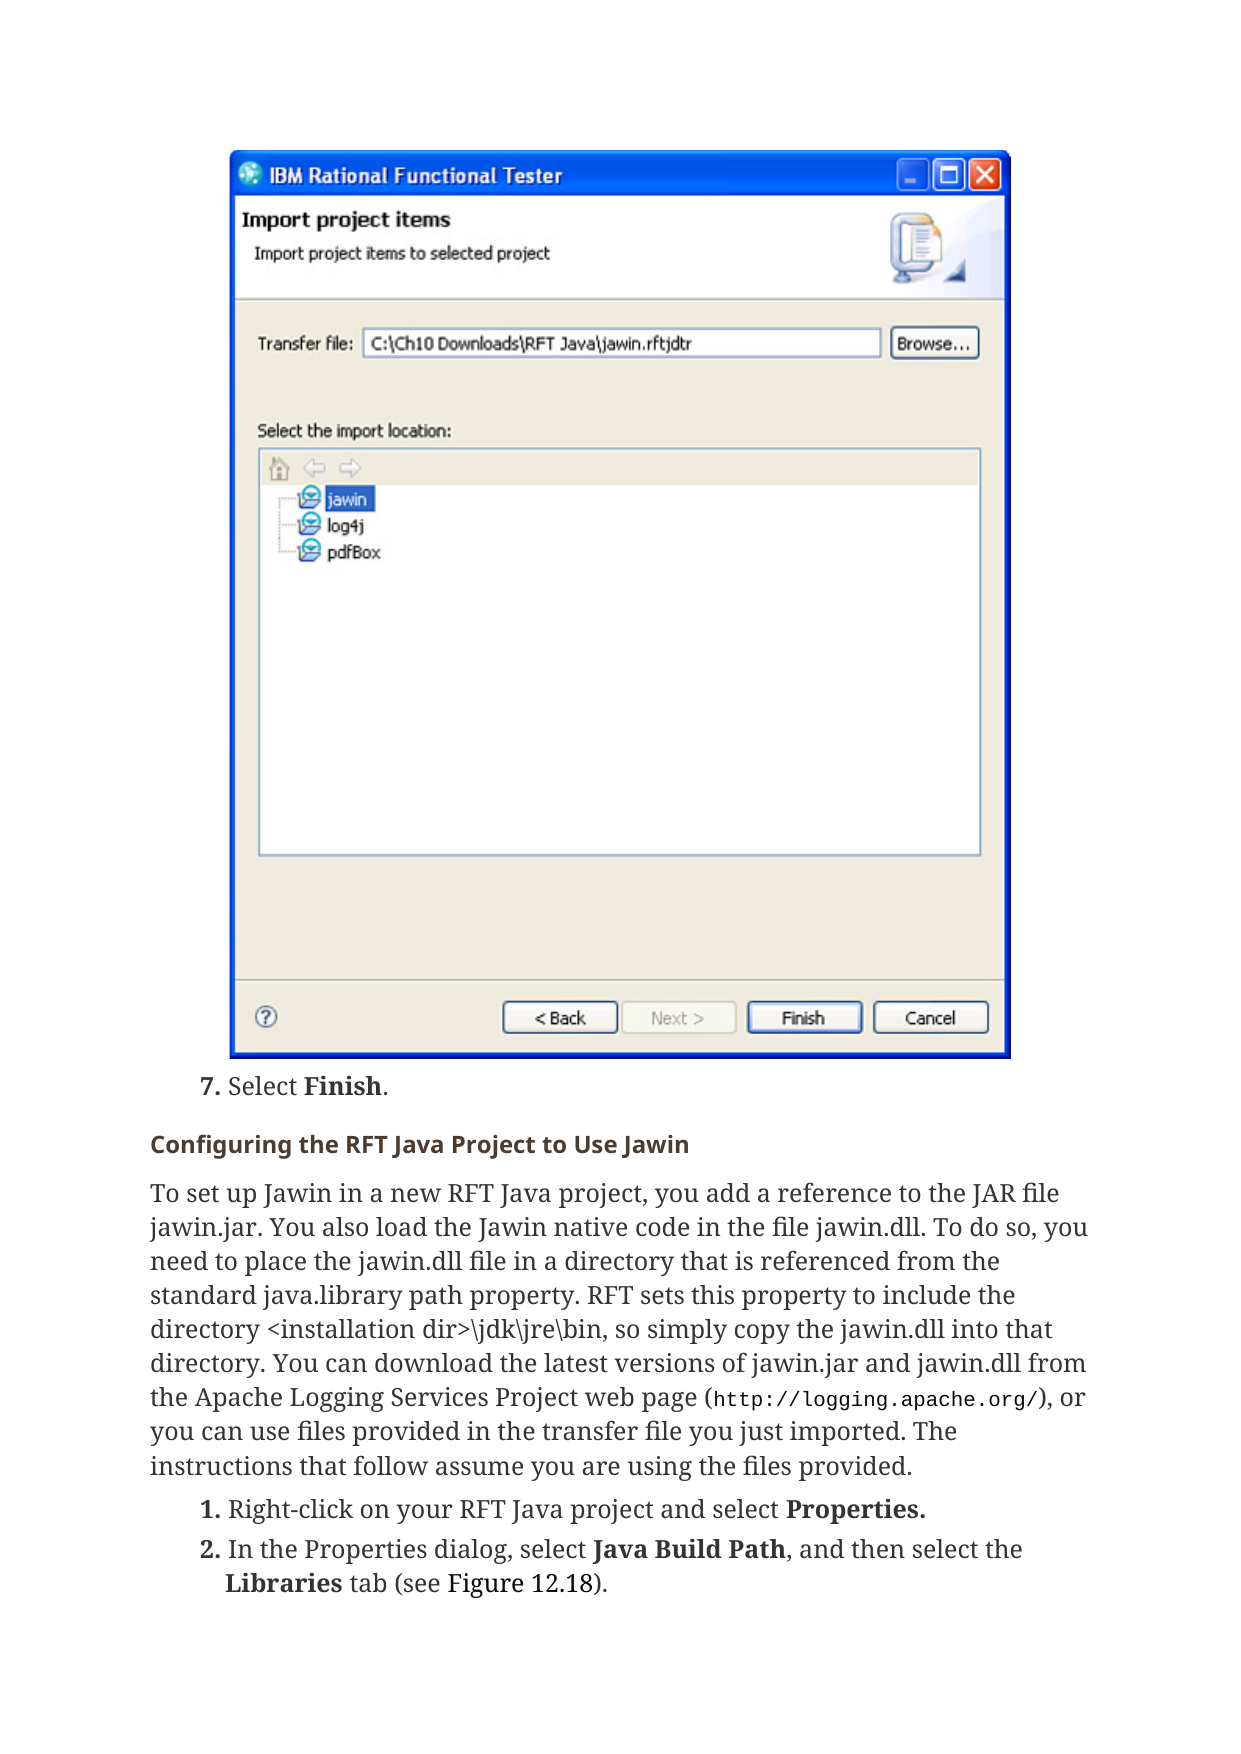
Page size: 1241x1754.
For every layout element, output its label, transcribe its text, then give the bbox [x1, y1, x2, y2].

text 7. Select Finish. [200, 1069, 1090, 1103]
text 2. In the Properties dialog, select Java Build Path, and then select the Libraries tab (see Figure 12.18). [200, 1531, 1090, 1599]
text To set up Jawin in a new RFT Java project, you add a reference to the JAR file jawin.jar. You also load the Jawin native code in the file jawin.dll. To do so, you need to place the jawin.dll file in a directory that is referenced from the standard java.library path property. RFT sets this property to include the directory <installation dir>\jdk\jre\bin, so simply copy the jawin.dll into that directory. You can download the latest versions of jawin.jar and jawin.dll from the Apache Logging Services Project web page (http://logging.apache.org/), or you can use files provided in the transfer file you just imported. The instructions that follow assume you are using the files provided. [150, 1176, 1090, 1482]
text Configuring the RFT Java Project to Use Jawin [150, 1128, 1090, 1161]
picture [229, 150, 1011, 1059]
text 1. Right-click on your RFT Java project and select Properties. [200, 1492, 1090, 1526]
